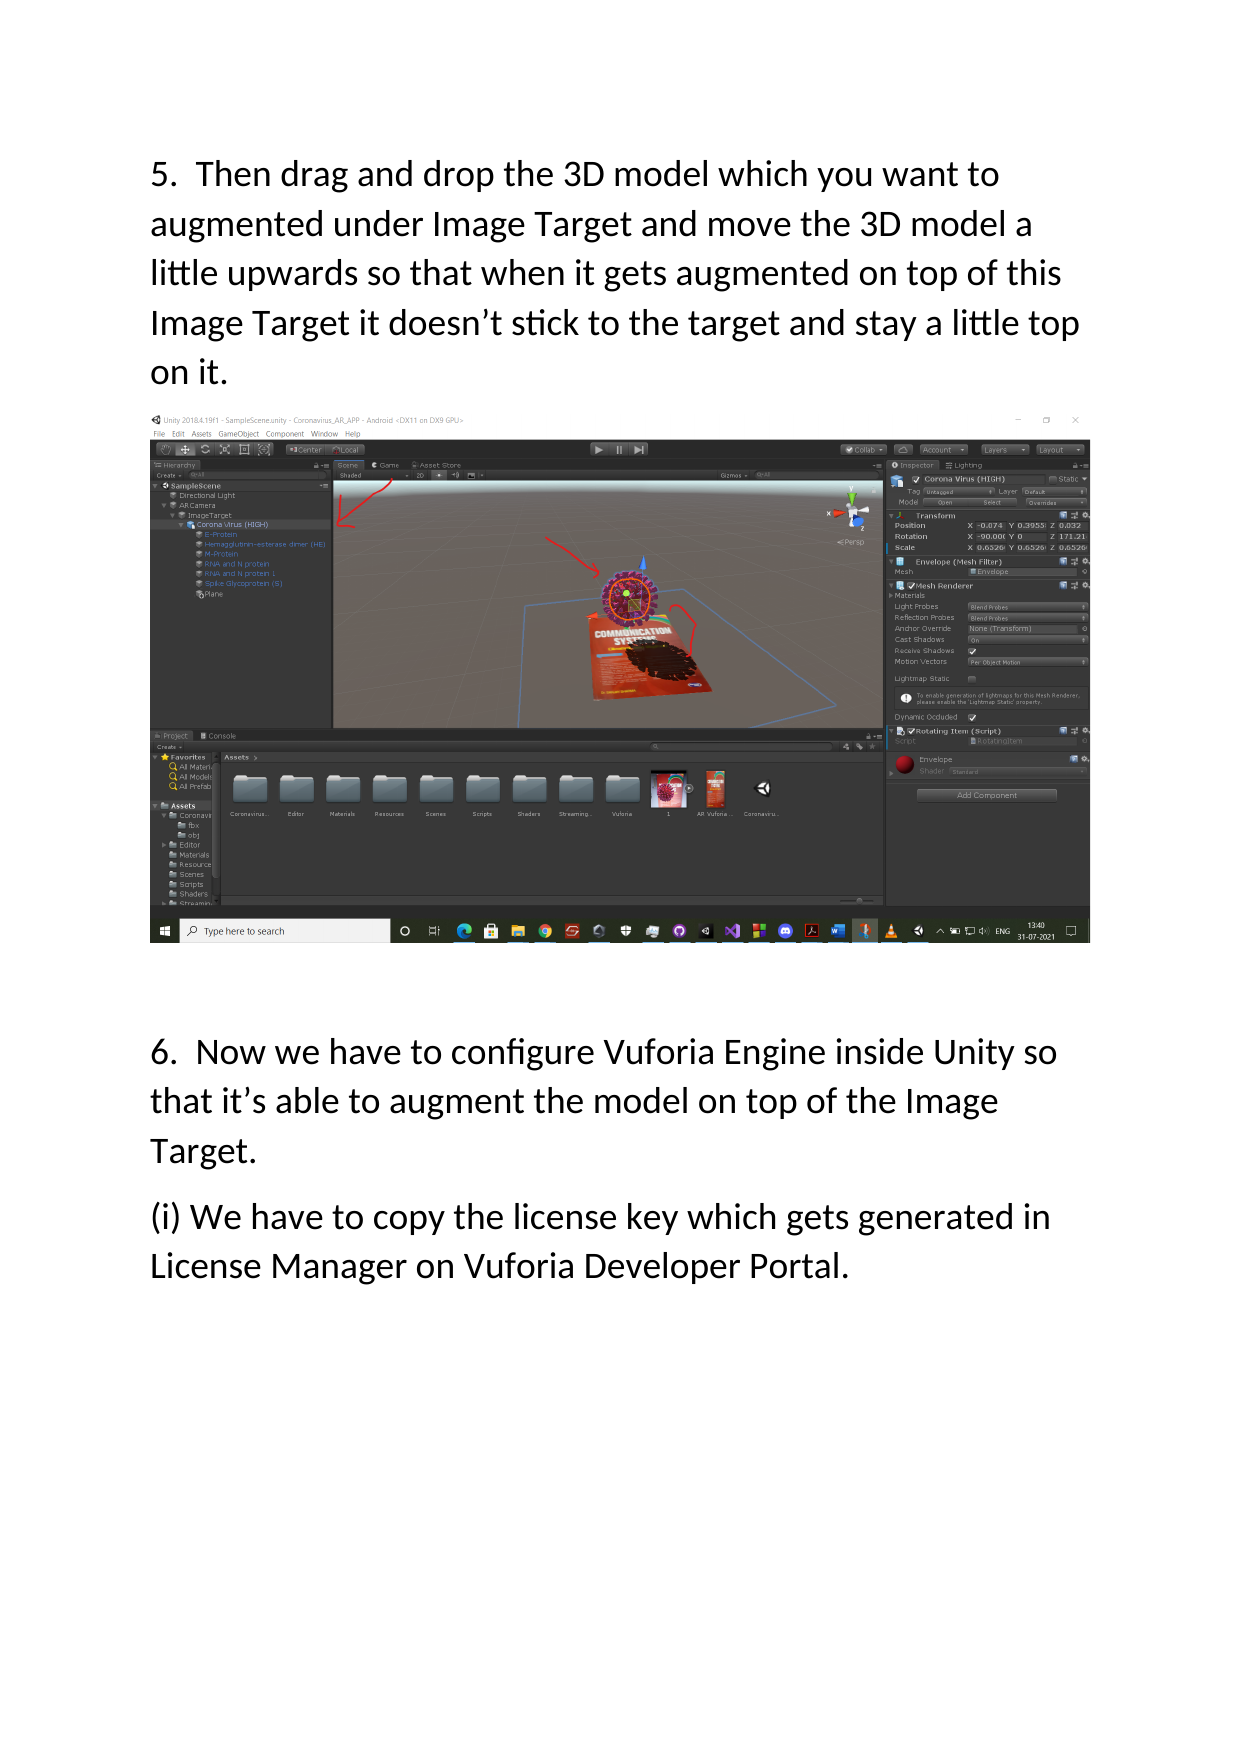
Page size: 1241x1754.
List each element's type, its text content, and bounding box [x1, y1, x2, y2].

text 5. Then drag and drop the 3D model which you want to augmented under Image Target and move the 3D model a little upwards so that when it gets augmented on top of this Image Target it doesn’t stick to the target and stay a little top on it. [150, 150, 1090, 394]
text 6. Now we have to configure Vuforia Engine inside Unity so that it’s able to augment the model on top of the Image Target. [150, 1028, 1090, 1173]
picture [150, 414, 1091, 943]
text (i) We have to copy the license key which gets generated in License Manager on Vuforia Developer Portal. [150, 1193, 1090, 1288]
